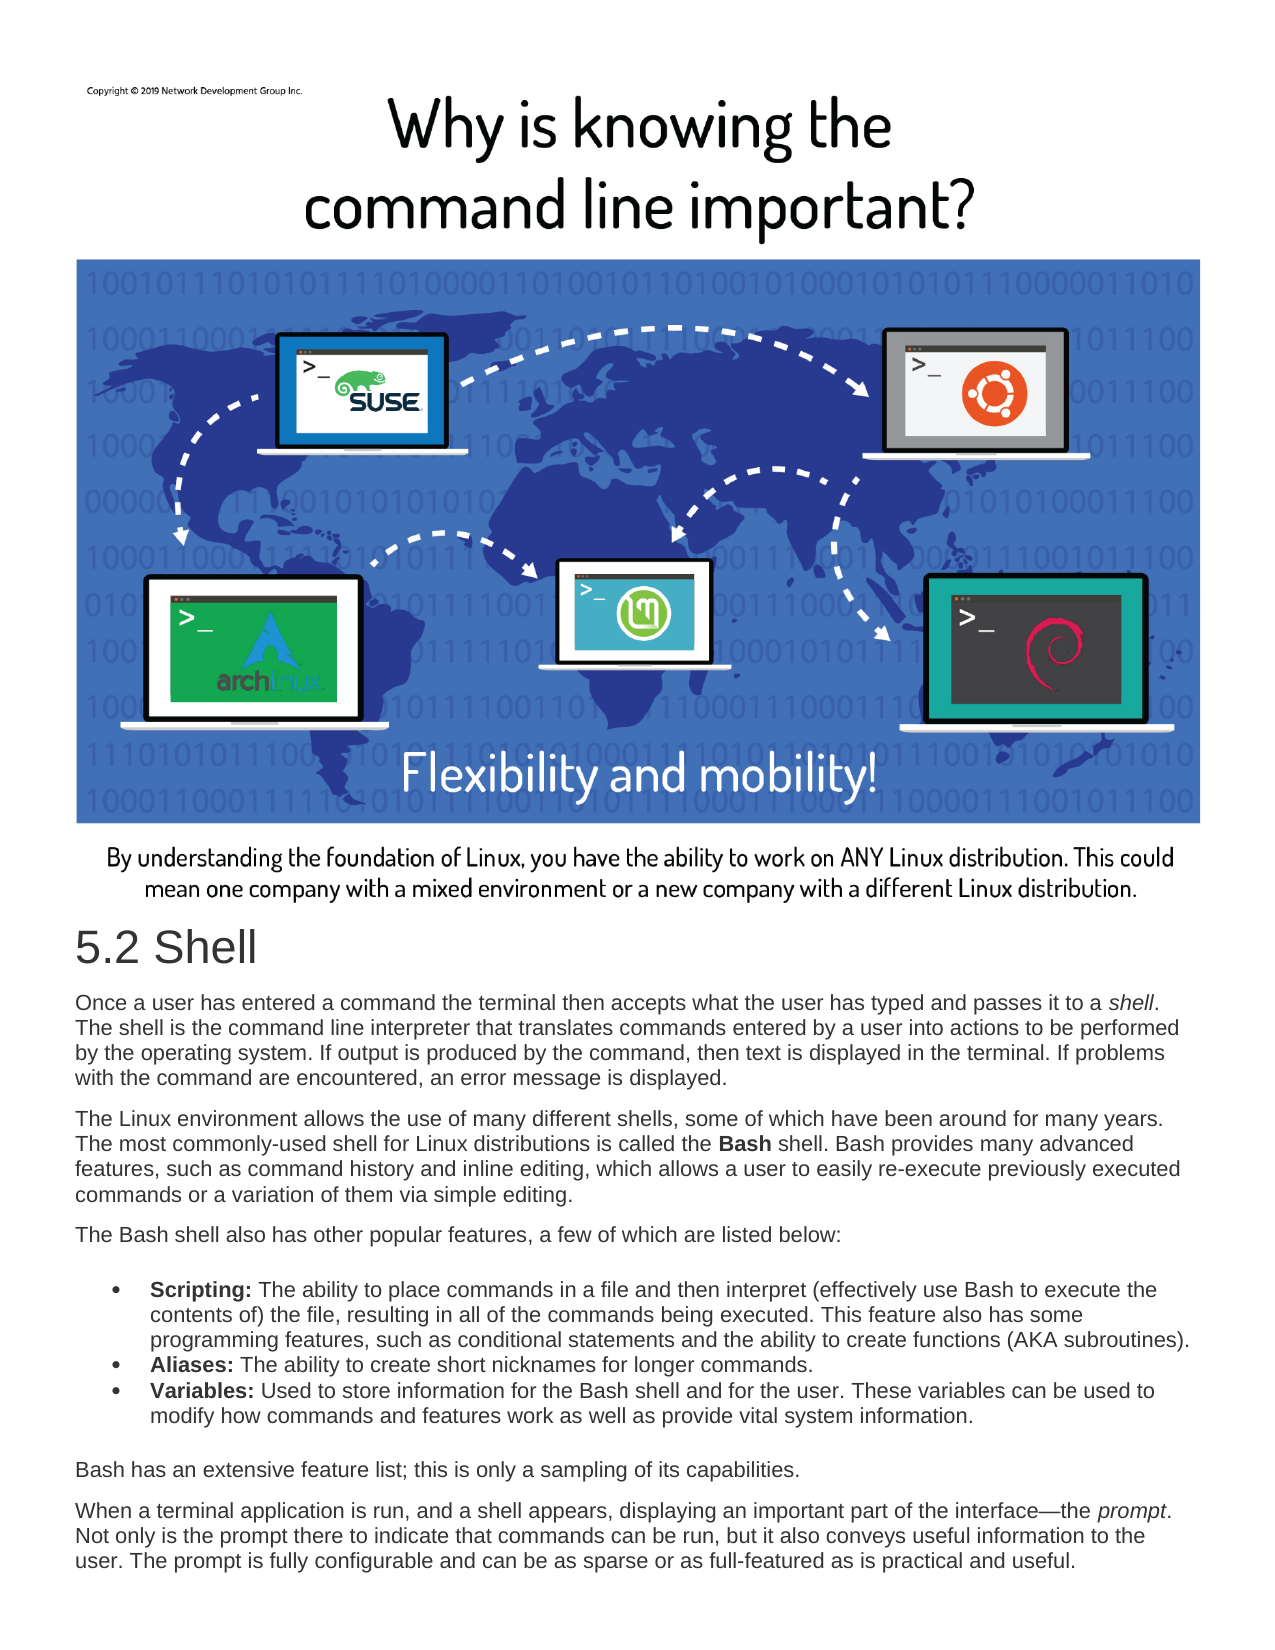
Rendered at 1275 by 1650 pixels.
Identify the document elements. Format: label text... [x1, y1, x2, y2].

text When a terminal application is run, and a shell appears, displaying an important part of the interface—the prompt. Not only is the prompt there to indicate that commands can be run, but it also conveys useful information to the user. The prompt is fully configurable and can be as sparse or as full-featured as is practical and useful. [75, 1498, 1200, 1573]
text 5.2 Shell [75, 920, 1200, 974]
picture [75, 75, 1200, 920]
list Variables: Used to store information for the Bash shell and for the user. These variables can be used to modify how commands and features work as well as provide vital system information. [112, 1377, 1200, 1428]
list Aliases: The ability to create short nicknames for longer commands. [112, 1352, 1200, 1377]
text The Bash shell also has other popular features, a few of which are listed below: [75, 1222, 1200, 1247]
text The Linux environment allows the use of many different shells, some of which have been around for many years. The most commonly-used shell for Linux distributions is called the Bash shell. Bash provides many advanced features, such as command history and inline editing, which allows a user to easily re-execute previously executed commands or a variation of them via simple editing. [75, 1106, 1200, 1207]
text Once a user has entered a command the terminal then accepts what the user has typed and passes it to a shell. The shell is the command line interpreter that translates commands entered by a user into actions to be performed by the operating system. If output is produced by the command, then text is displayed in the terminal. If problems with the command are encountered, an error message is displayed. [75, 989, 1200, 1090]
list Scripting: The ability to place commands in a file and then interpret (effectively use Bash to execute the contents of) the file, resulting in all of the commands being executed. This feature also has some programming features, such as conditional statements and the ability to create functions (AKA subroutines). [112, 1277, 1200, 1352]
text Bash has an extensive feature list; this is only a sampling of its capabilities. [75, 1457, 1200, 1482]
